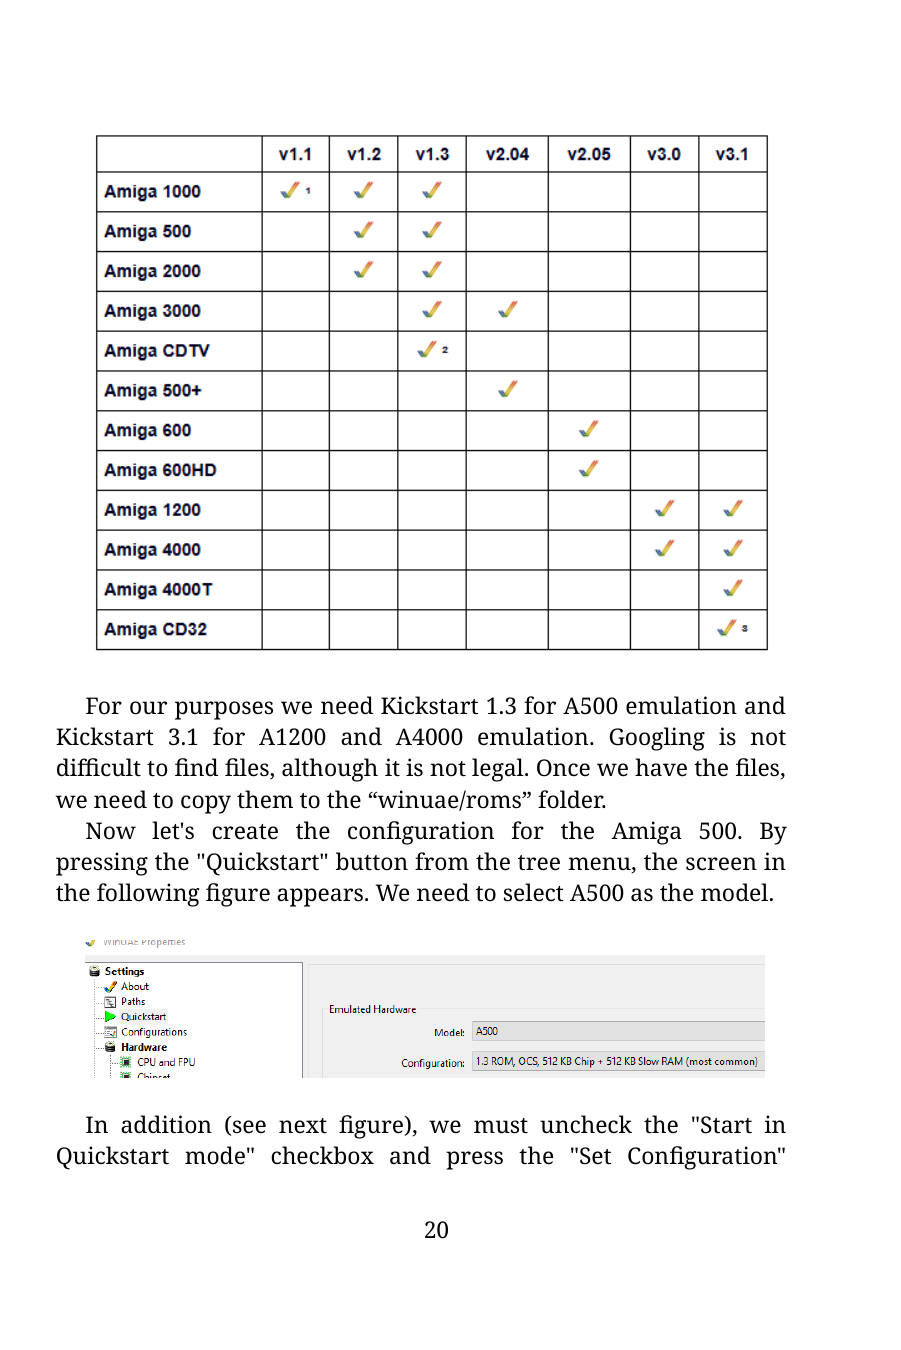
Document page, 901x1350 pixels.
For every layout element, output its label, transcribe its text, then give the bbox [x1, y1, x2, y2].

picture [85, 940, 765, 1078]
picture [85, 118, 773, 659]
text For our purposes we need Kickstart 1.3 for A500 emulation and Kickstart 3.1 for A1200 and A4000 emulation. Googling is not difficult to find files, although it is not legal. Once we have the files, we need to copy them to the “winuae/roms” folder. [56, 690, 787, 815]
text Now let's create the configuration for the Amiga 500. By pressing the "Quickstart" button from the tree menu, the screen in the following figure appears. We need to select A500 as the model. [56, 815, 787, 909]
